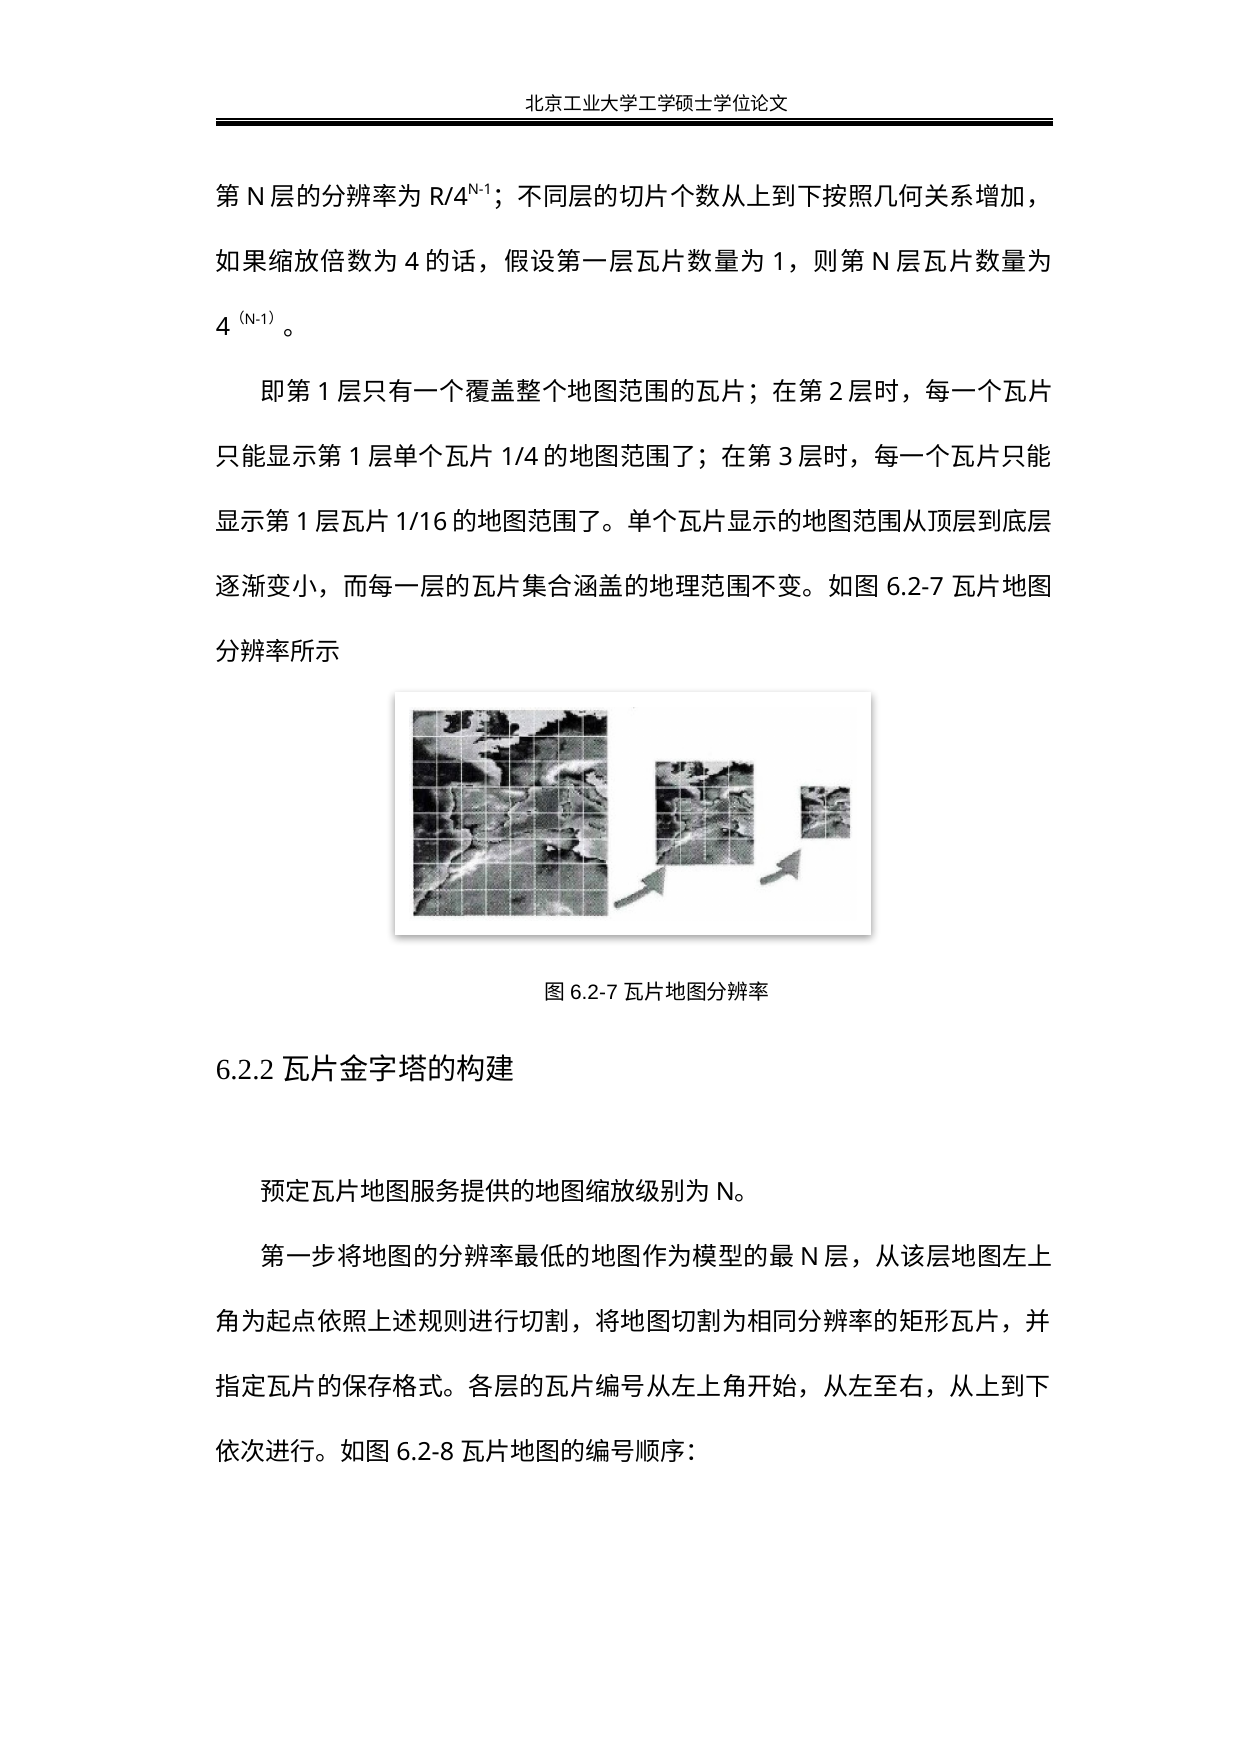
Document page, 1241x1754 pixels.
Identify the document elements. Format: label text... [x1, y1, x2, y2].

subtitle 瓦片金字塔的构建 [216, 1034, 1053, 1099]
picture [409, 707, 857, 921]
text 预定瓦片地图服务提供的地图缩放级别为N。 [216, 1157, 1053, 1222]
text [216, 162, 1053, 357]
